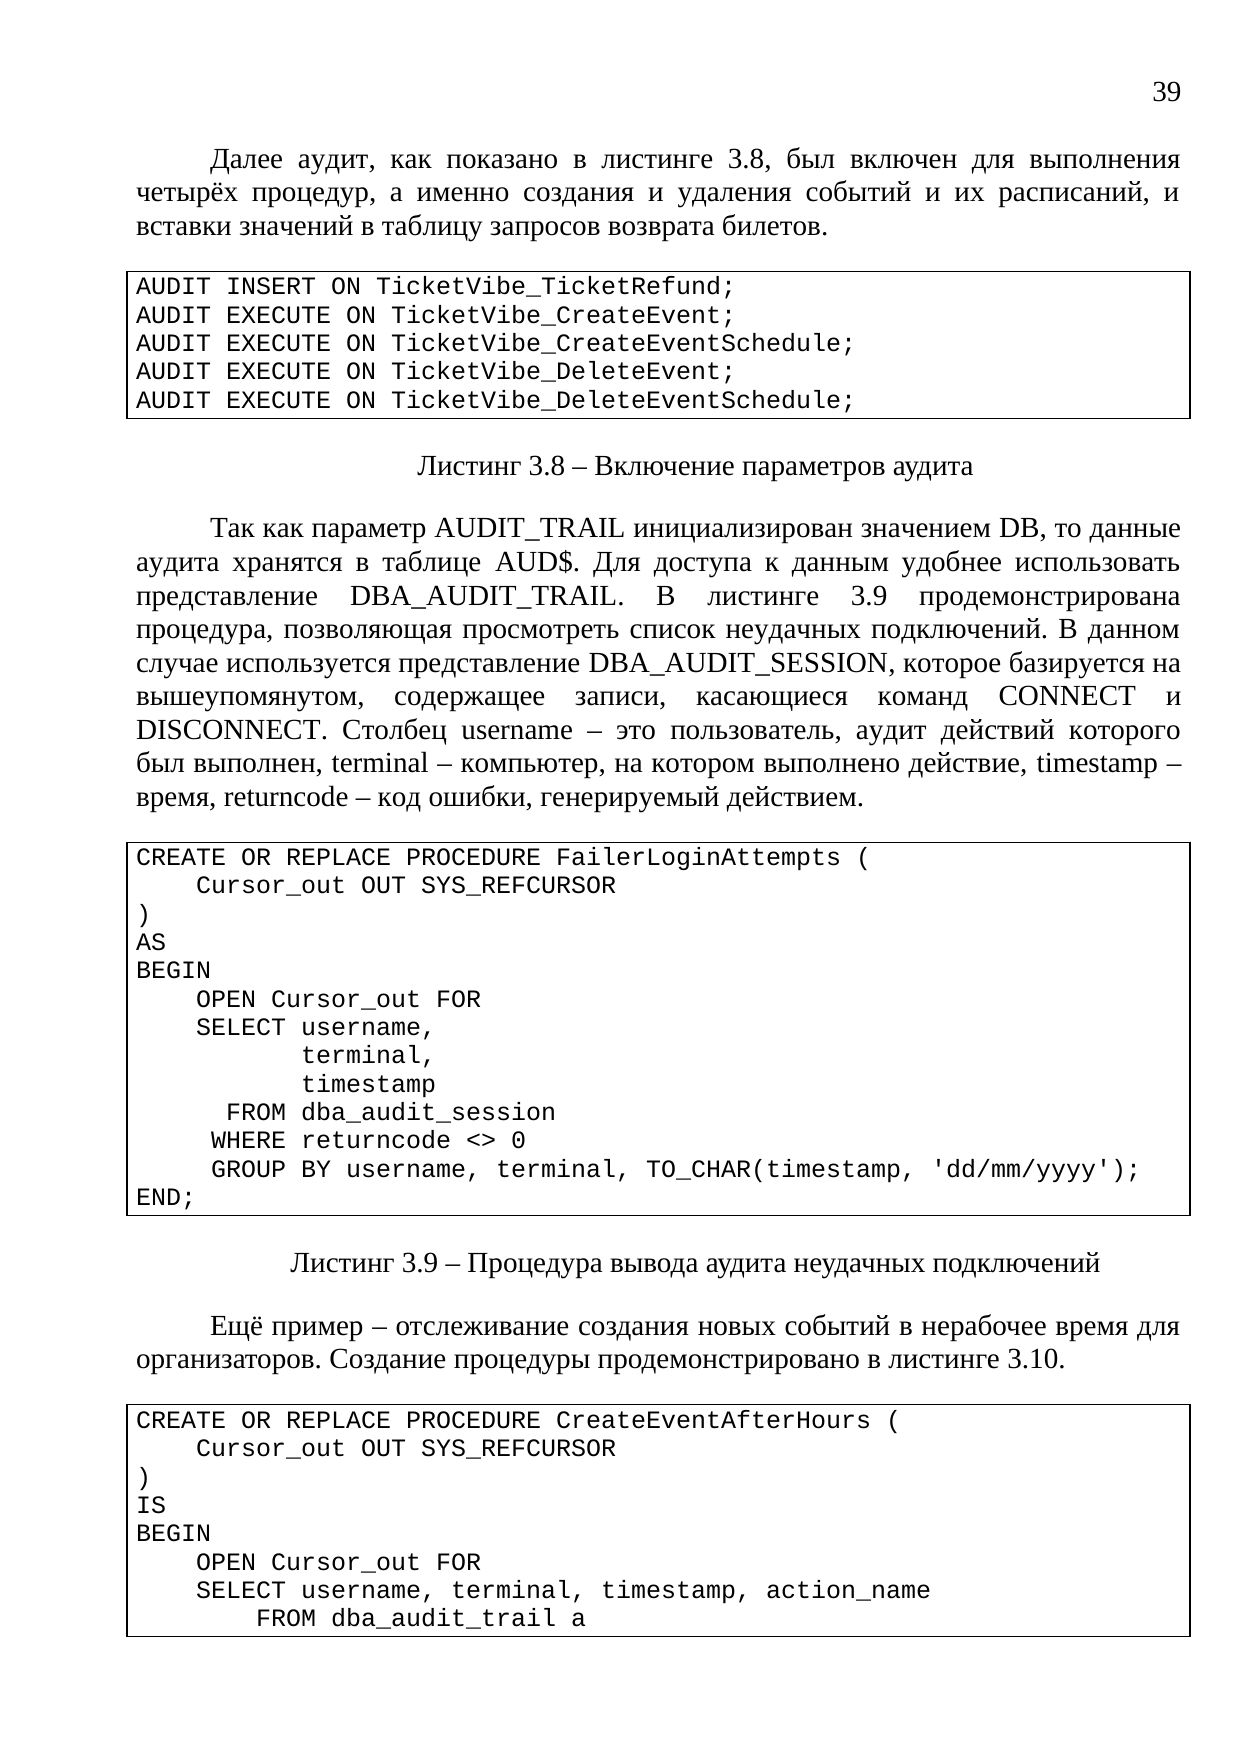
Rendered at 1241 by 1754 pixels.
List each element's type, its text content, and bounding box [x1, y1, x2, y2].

text Листинг 3.9 – Процедура вывода аудита неудачных подключений [136, 1245, 1181, 1279]
text AUDIT EXECUTE ON TicketVibe_CreateEventSchedule; [136, 331, 1181, 359]
text timestamp [136, 1071, 1181, 1100]
text AUDIT INSERT ON TicketVibe_TicketRefund; [128, 272, 1189, 302]
text SELECT username, [136, 1015, 1181, 1043]
text Далее аудит, как показано в листинге 3.8, был включен для выполнения четырёх процедур, а именно создания и удаления событий и их расписаний, и вставки значений в таблицу запросов возврата билетов. [136, 141, 1181, 242]
text ) [136, 901, 1181, 930]
text FROM dba_audit_trail a [128, 1603, 1189, 1636]
text Ещё пример – отслеживание создания новых событий в нерабочее время для организаторов. Создание процедуры продемонстрировано в листинге 3.10. [136, 1308, 1181, 1375]
text END; [128, 1182, 1189, 1215]
text FROM dba_audit_session [136, 1100, 1181, 1128]
text CREATE OR REPLACE PROCEDURE CreateEventAfterHours ( [128, 1405, 1189, 1436]
text AUDIT EXECUTE ON TicketVibe_CreateEvent; [136, 302, 1181, 331]
text CREATE OR REPLACE PROCEDURE FailerLoginAttempts ( [128, 843, 1189, 873]
text Cursor_out OUT SYS_REFCURSOR [136, 873, 1181, 901]
text GROUP BY username, terminal, TO_CHAR(timestamp, 'dd/mm/yyyy'); [136, 1156, 1181, 1182]
text AS [136, 930, 1181, 958]
text Листинг 3.8 – Включение параметров аудита [136, 448, 1181, 481]
text OPEN Cursor_out FOR [136, 1549, 1181, 1577]
text SELECT username, terminal, timestamp, action_name [136, 1577, 1181, 1603]
text BEGIN [136, 958, 1181, 986]
text BEGIN [136, 1521, 1181, 1549]
text ) [136, 1464, 1181, 1492]
text Так как параметр AUDIT_TRAIL инициализирован значением DB, то данные аудита хранятся в таблице AUD$. Для доступа к данным удобнее использовать представление DBA_AUDIT_TRAIL. В листинге 3.9 продемонстрирована процедура, позволяющая просмотреть список неудачных подключений. В данном случае используется представление DBA_AUDIT_SESSION, которое базируется на вышеупомянутом, содержащее записи, касающиеся команд CONNECT и DISCONNECT. Столбец username – это пользователь, аудит действий которого был выполнен, terminal – компьютер, на котором выполнено действие, timestamp – время, returncode – код ошибки, генерируемый действием. [136, 511, 1181, 812]
text OPEN Cursor_out FOR [136, 986, 1181, 1015]
text AUDIT EXECUTE ON TicketVibe_DeleteEventSchedule; [128, 384, 1189, 418]
text IS [136, 1492, 1181, 1521]
text terminal, [136, 1043, 1181, 1071]
text WHERE returncode <> 0 [136, 1128, 1181, 1156]
text AUDIT EXECUTE ON TicketVibe_DeleteEvent; [136, 359, 1181, 384]
text Cursor_out OUT SYS_REFCURSOR [136, 1436, 1181, 1464]
